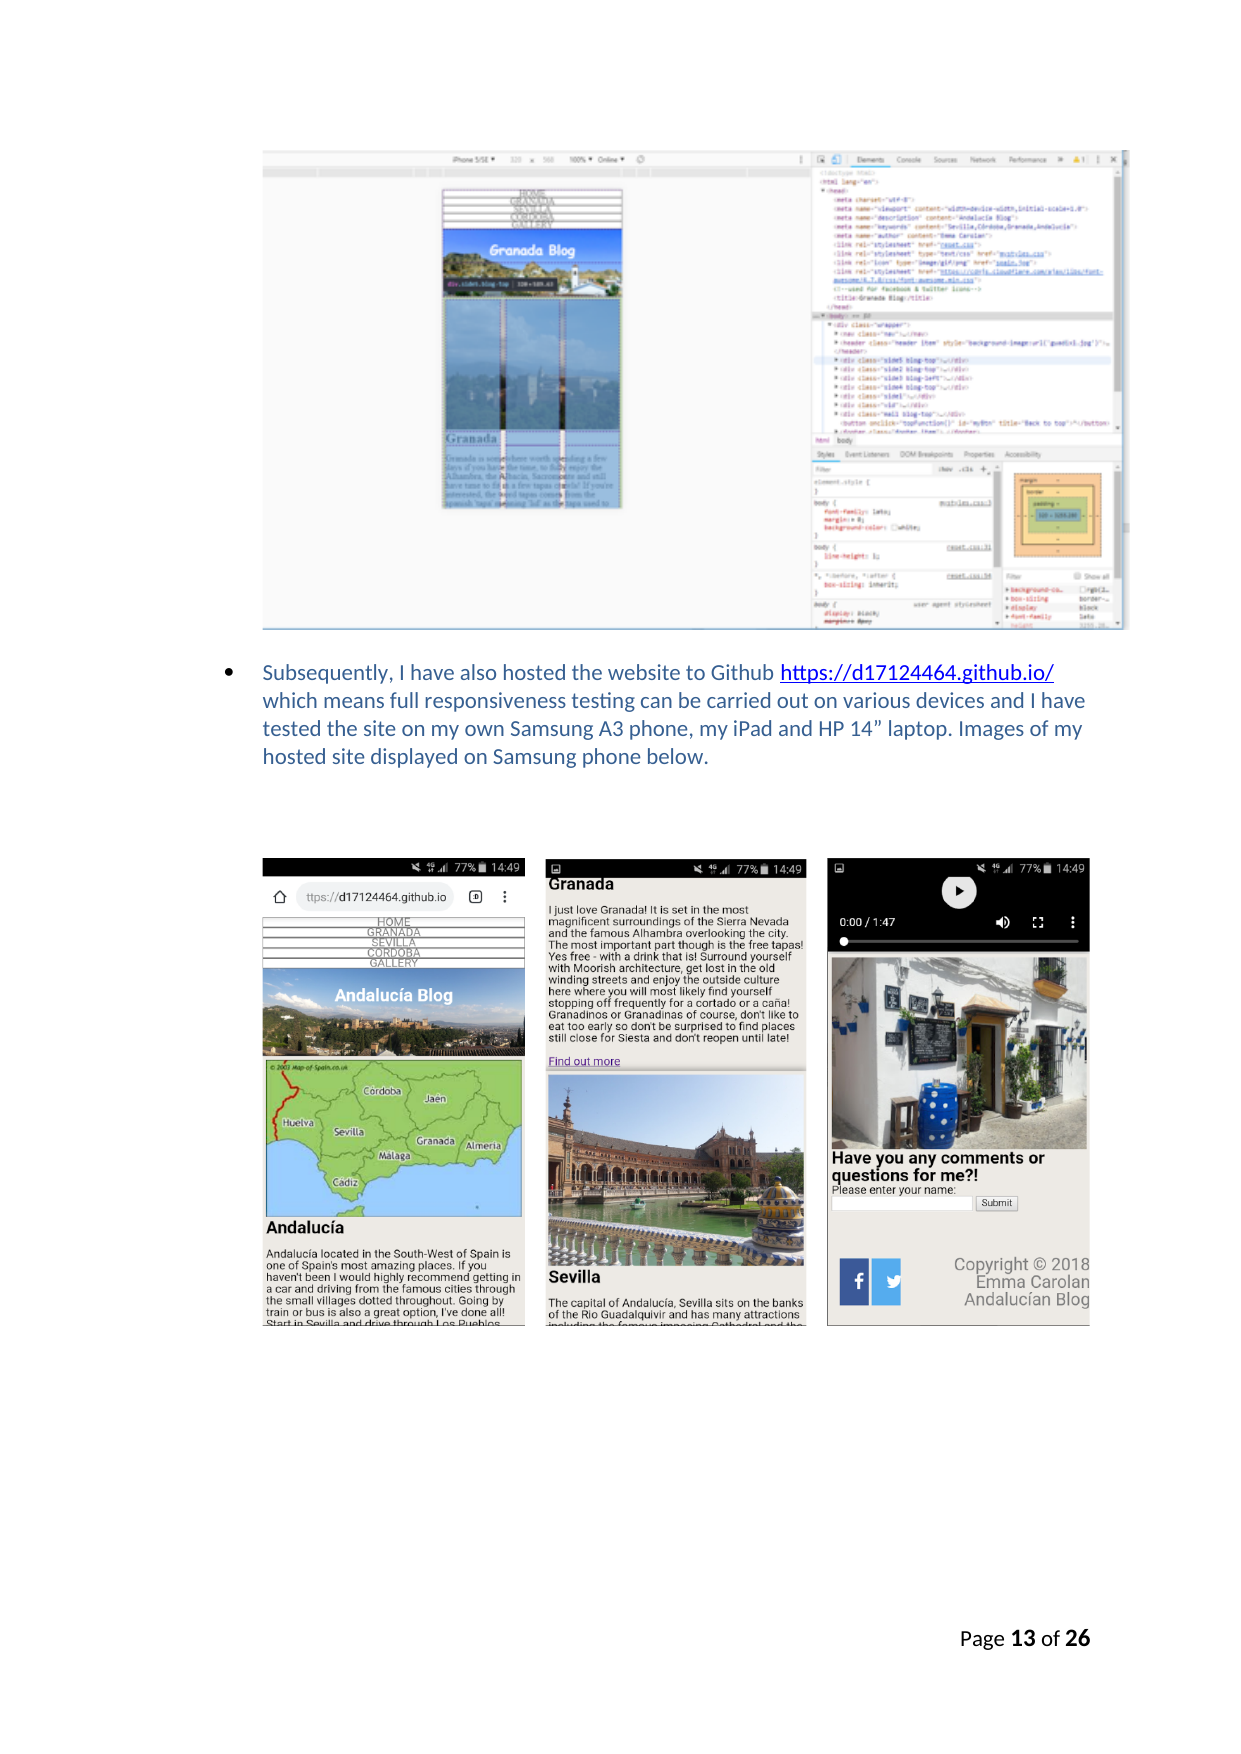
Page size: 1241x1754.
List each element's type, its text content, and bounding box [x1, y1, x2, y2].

picture [262, 150, 1130, 630]
picture [545, 859, 807, 1326]
picture [827, 858, 1090, 1326]
list Subsequently, I have also hosted the website to Github https://d17124464.github.io/ which means full responsiveness testing can be carried out on various devices and I have tested the site on my own Samsung A3 phone, my iPad and HP 14” laptop. Images of my hosted site displayed on Samsung phone below. [225, 658, 1090, 770]
picture [262, 858, 525, 1326]
